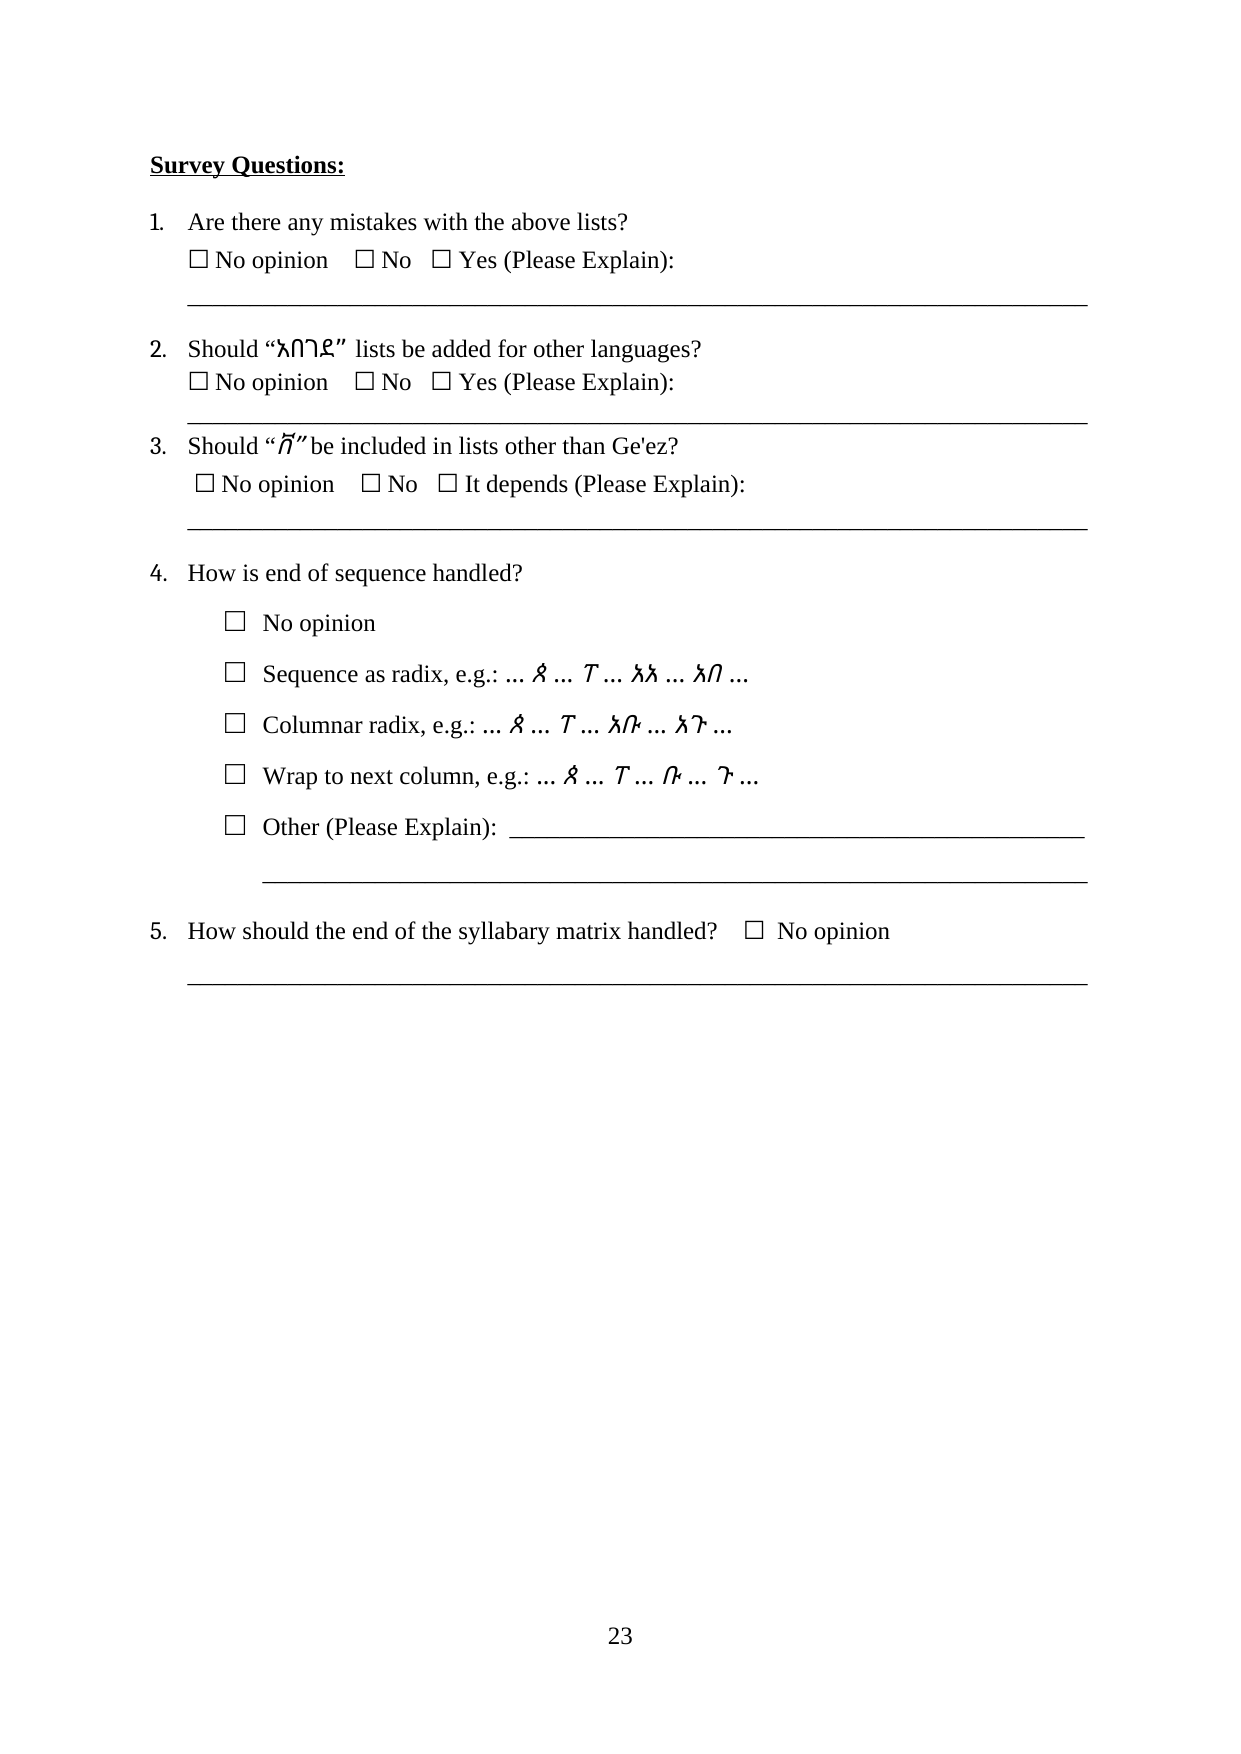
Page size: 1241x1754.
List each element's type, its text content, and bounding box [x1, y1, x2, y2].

text ☐ No opinion ☐ No ☐ Yes (Please Explain): [150, 364, 1090, 398]
list Sequence as radix, e.g.: ... ጰ ... ፐ ... አአ ... አበ ... [225, 651, 1090, 689]
text Survey Questions: [150, 150, 1090, 179]
list Should “ቨ” be included in lists other than Ge'ez? ☐ No opinion ☐ No ☐ It depends (Please Explain): ________________________________________________________________________ [150, 431, 1090, 533]
list How is end of sequence handled? [150, 558, 1090, 587]
list No opinion [225, 600, 1090, 638]
text ________________________________________________________________________ [150, 959, 1090, 988]
list Columnar radix, e.g.: ... ጰ ... ፐ ... አቡ ... አጉ ... [225, 702, 1090, 741]
list Should “አበገደ” lists be added for other languages? [150, 334, 1090, 364]
list Wrap to next column, e.g.: ... ጰ ... ፐ ... ቡ ... ጉ ... [225, 753, 1090, 792]
text ________________________________________________________________________ [150, 398, 1090, 427]
list Other (Please Explain): ______________________________________________ __________________________________________________________________ [225, 804, 1090, 886]
list Are there any mistakes with the above lists? ☐ No opinion ☐ No ☐ Yes (Please Explain): ________________________________________________________________________ [150, 207, 1090, 309]
list How should the end of the syllabary matrix handled? ☐ No opinion [150, 913, 1090, 947]
